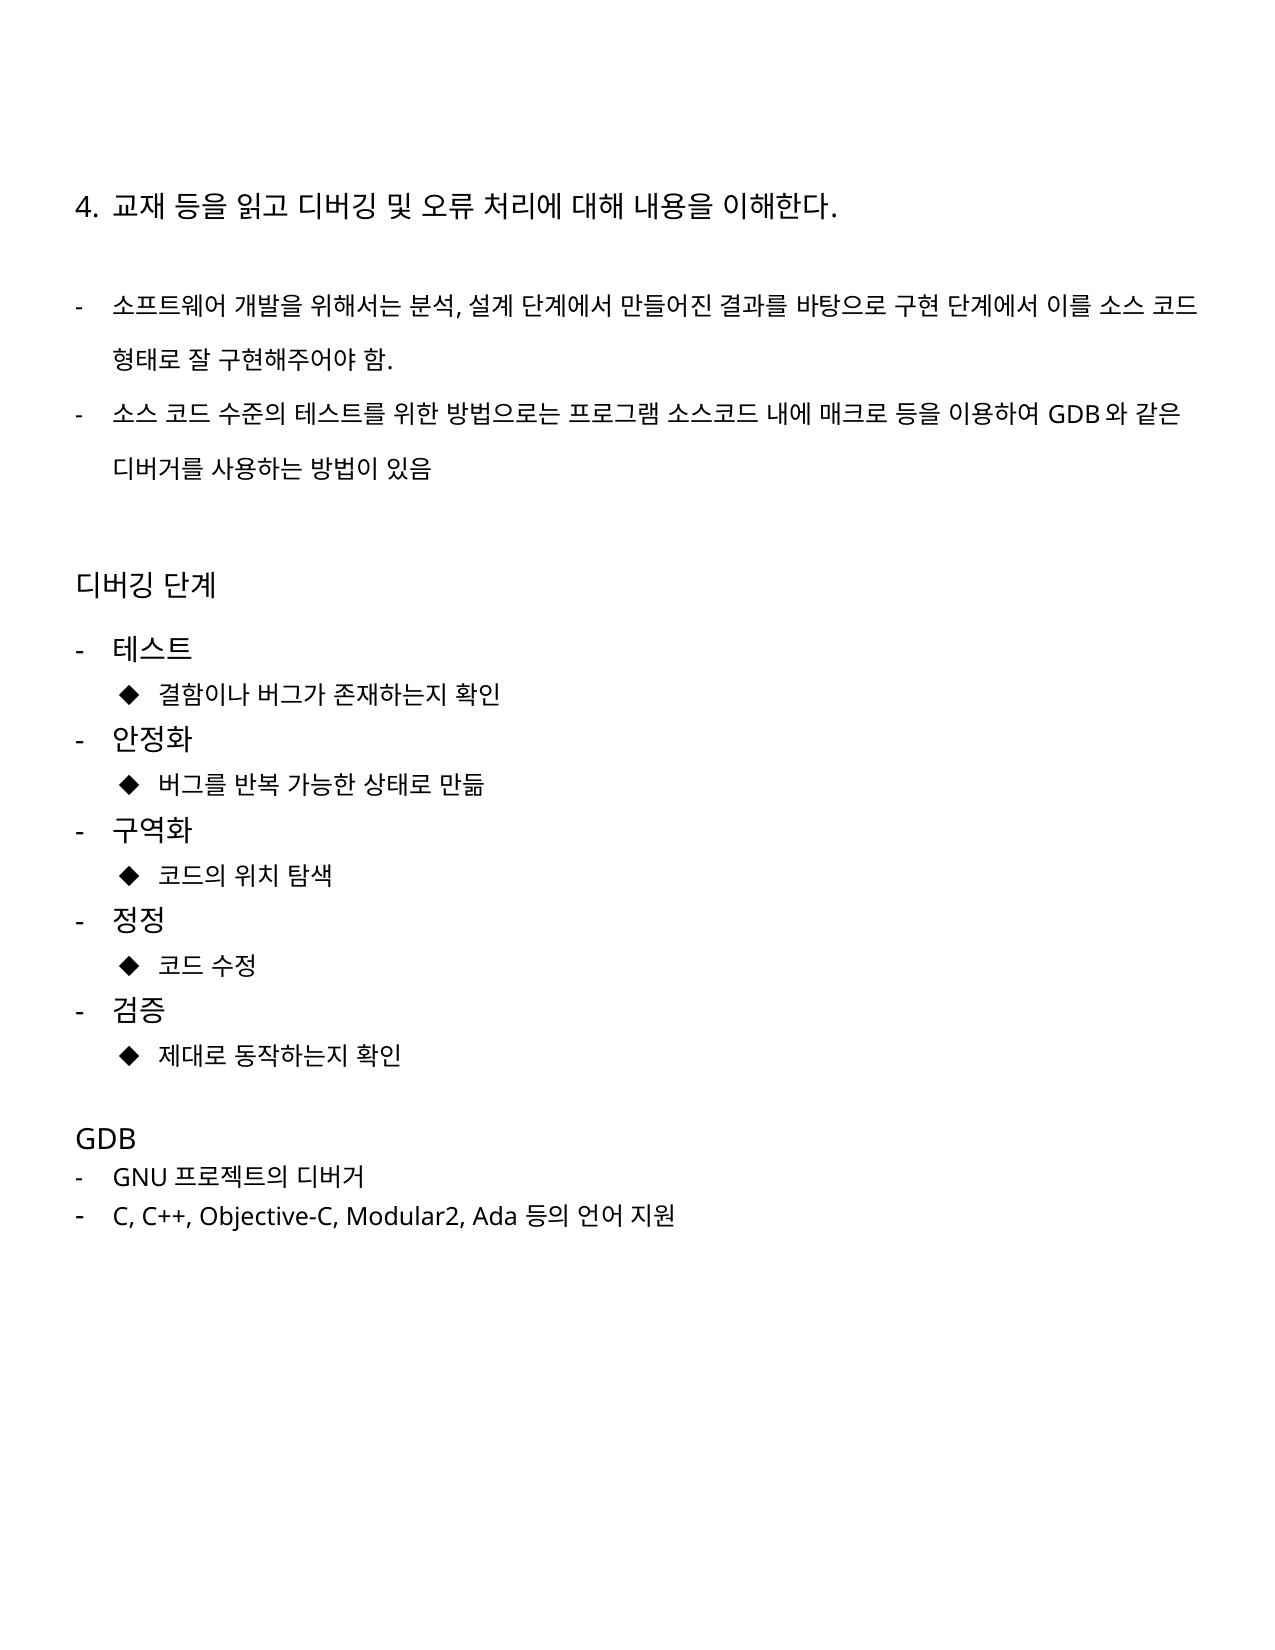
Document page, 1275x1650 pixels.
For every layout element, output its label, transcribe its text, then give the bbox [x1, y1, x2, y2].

text 디버깅 단계 [75, 563, 1200, 605]
list 버그를 반복 가능한 상태로 만듦 [117, 766, 1200, 802]
list 테스트 [75, 626, 1200, 669]
list 결함이나 버그가 존재하는지 확인 [117, 675, 1200, 711]
list C, C++, Objective-C, Modular2, Ada 등의 언어 지원 [75, 1194, 1200, 1234]
list GNU 프로젝트의 디버거 [75, 1158, 1200, 1194]
list 제대로 동작하는지 확인 [117, 1037, 1200, 1073]
list 안정화 [75, 717, 1200, 759]
list 구역화 [75, 807, 1200, 849]
list 정정 [75, 898, 1200, 940]
list 소프트웨어 개발을 위해서는 분석, 설계 단계에서 만들어진 결과를 바탕으로 구현 단계에서 이를 소스 코드 형태로 잘 구현해주어야 함. [75, 286, 1200, 377]
list 검증 [75, 988, 1200, 1030]
list 소스 코드 수준의 테스트를 위한 방법으로는 프로그램 소스코드 내에 매크로 등을 이용하여 GDB와 같은 디버거를 사용하는 방법이 있음 [75, 395, 1200, 485]
list 코드의 위치 탐색 [117, 856, 1200, 892]
list 코드 수정 [117, 946, 1200, 983]
list 교재 등을 읽고 디버깅 및 오류 처리에 대해 내용을 이해한다. [75, 184, 1200, 226]
text GDB [75, 1118, 1200, 1158]
